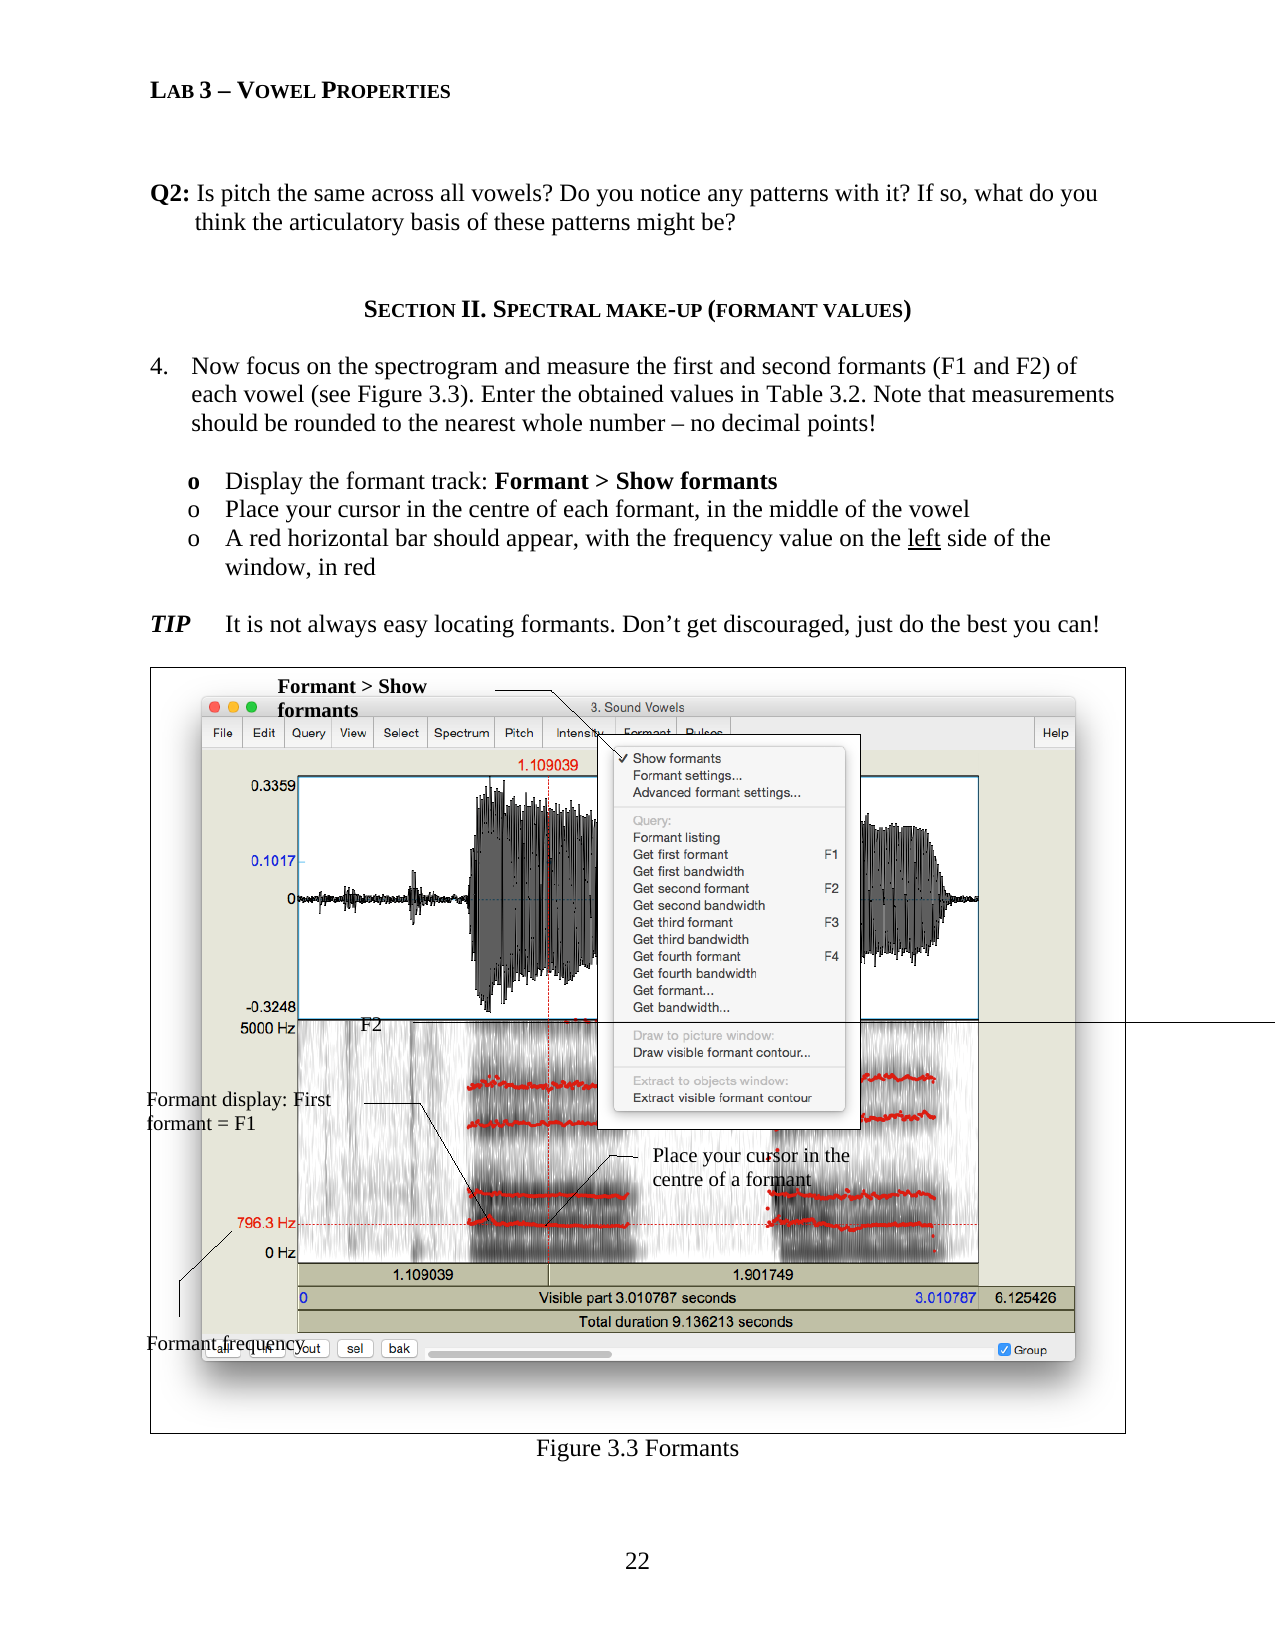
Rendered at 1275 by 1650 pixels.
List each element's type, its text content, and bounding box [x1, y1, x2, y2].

text Q2: Is pitch the same across all vowels? Do you notice any patterns with it? If so, what do you think the articulatory basis of these patterns might be? [150, 178, 1116, 236]
picture [151, 668, 298, 1433]
list A red horizontal bar should appear, with the frequency value on the left side of the window, in red [187, 523, 1051, 581]
picture [977, 668, 1125, 1022]
text SECTION II. SPECTRAL MAKE-UP (FORMANT VALUES) [298, 294, 977, 322]
text LAB 3 – VOWEL PROPERTIES [150, 75, 1156, 104]
picture [977, 1023, 1125, 1433]
text Figure 3.3 Formants [298, 663, 977, 1462]
text TIP It is not always easy locating formants. Don’t get discouraged, just do the best you can! [150, 609, 1156, 638]
list Now focus on the spectrogram and measure the first and second formants (F1 and F2) of each vowel (see Figure 3.3). Enter the obtained values in Table 3.2. Note that measurements should be rounded to the nearest whole number – no decimal points! [150, 351, 1115, 437]
list Place your cursor in the centre of each formant, in the middle of the vowel [187, 494, 1156, 523]
list Display the formant track: Formant > Show formants [187, 466, 1156, 494]
